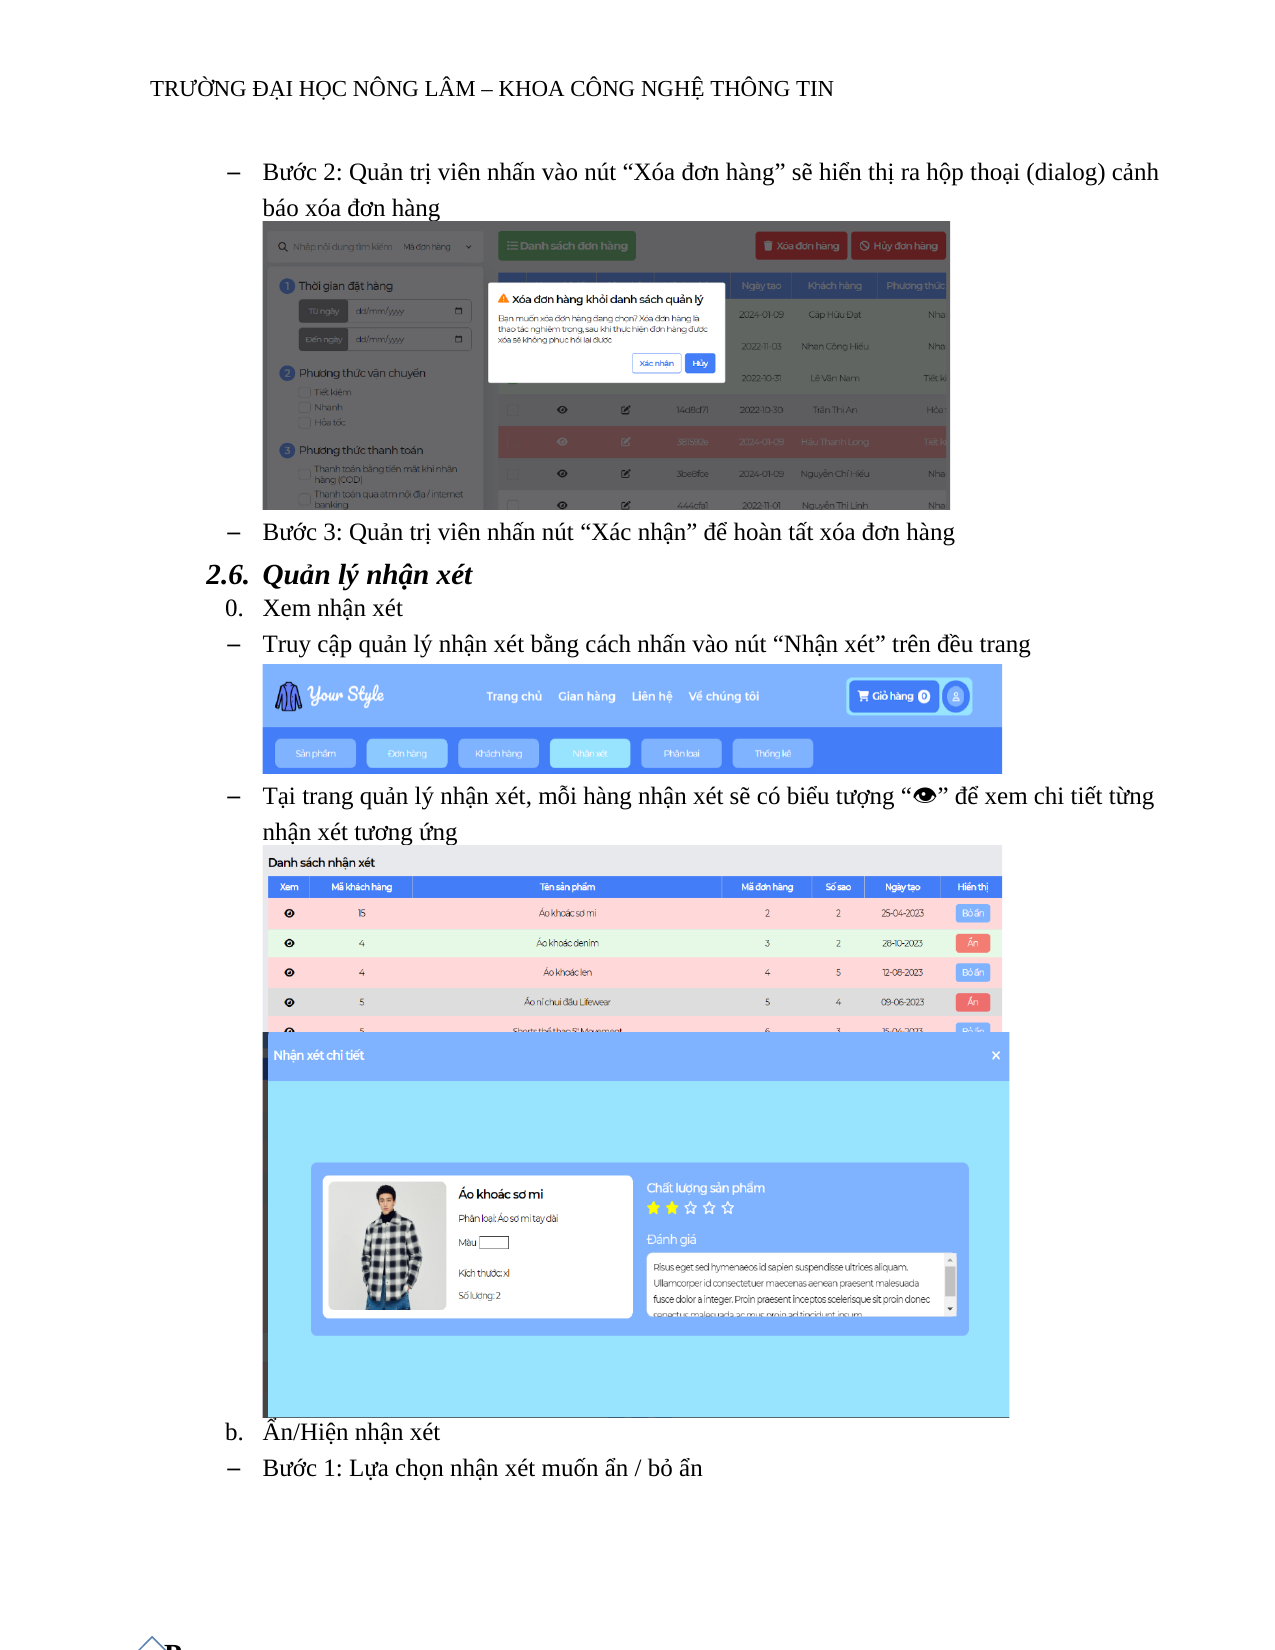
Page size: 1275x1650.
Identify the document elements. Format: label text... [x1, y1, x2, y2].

list Bước 3: Quản trị viên nhấn nút “Xác nhận” để hoàn tất xóa đơn hàng [225, 510, 1181, 553]
list Bước 1: Lựa chọn nhận xét muốn ẩn / bỏ ẩn [225, 1446, 1181, 1489]
picture [262, 845, 1010, 1418]
picture [262, 664, 1003, 774]
list Tại trang quản lý nhận xét, mỗi hàng nhận xét sẽ có biểu tượng “👁️” để xem chi tiết từng nhận xét tương ứng [225, 774, 1181, 845]
picture [262, 221, 951, 510]
list Ẩn/Hiện nhận xét [225, 1417, 1181, 1446]
list Xem nhận xét [225, 593, 1181, 622]
list Bước 2: Quản trị viên nhấn vào nút “Xóa đơn hàng” sẽ hiển thị ra hộp thoại (dialog) cảnh báo xóa đơn hàng [225, 150, 1181, 221]
subtitle Quản lý nhận xét [206, 557, 1181, 590]
